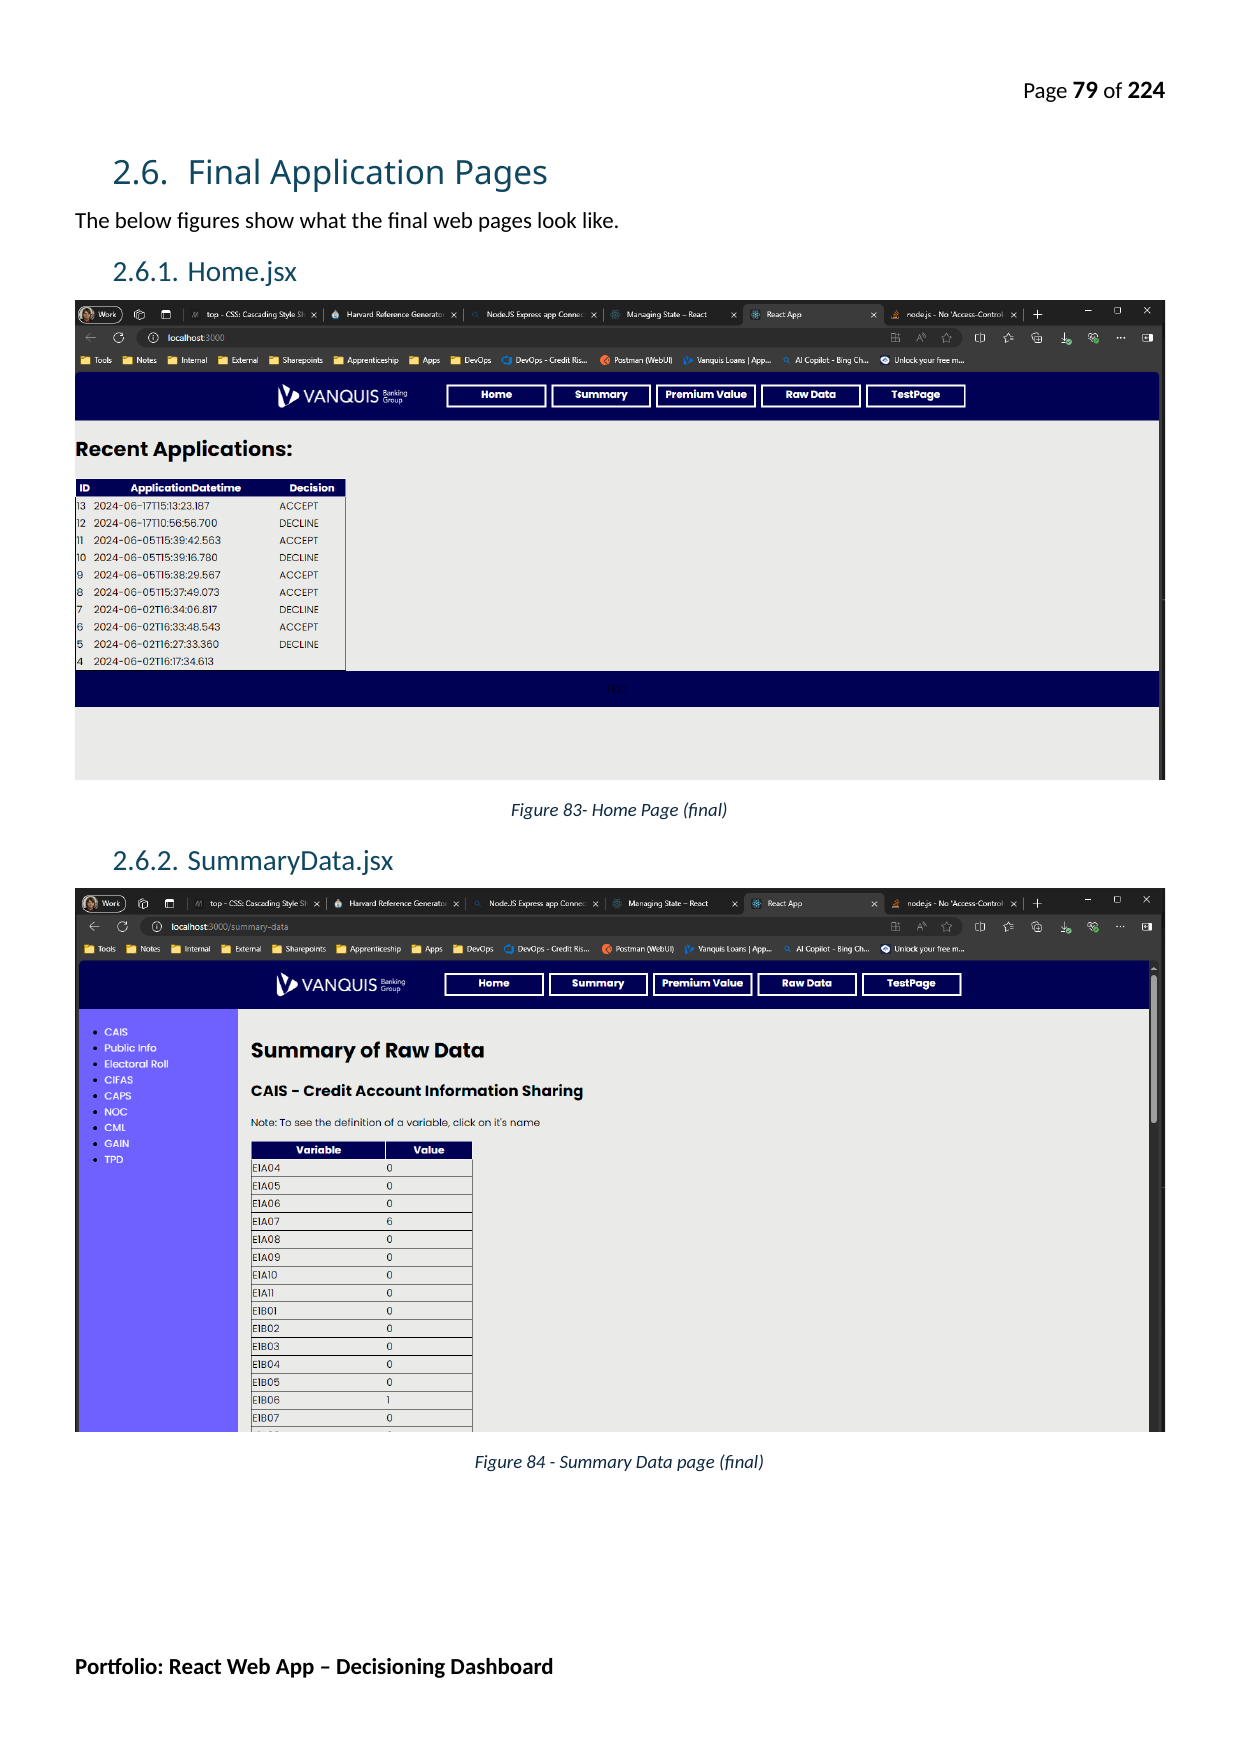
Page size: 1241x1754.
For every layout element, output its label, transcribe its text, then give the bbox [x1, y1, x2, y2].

text Figure 84 - Summary Data page (final) [75, 1450, 1165, 1473]
subtitle Final Application Pages [112, 149, 1165, 194]
subtitle SummaryData.jsx [112, 842, 1165, 878]
text Figure 83- Home Page (final) [75, 798, 1165, 821]
picture [75, 888, 1166, 1432]
text The below figures show what the final web pages look like. [75, 206, 1165, 234]
picture [75, 300, 1166, 780]
subtitle Home.jsx [112, 253, 1165, 289]
